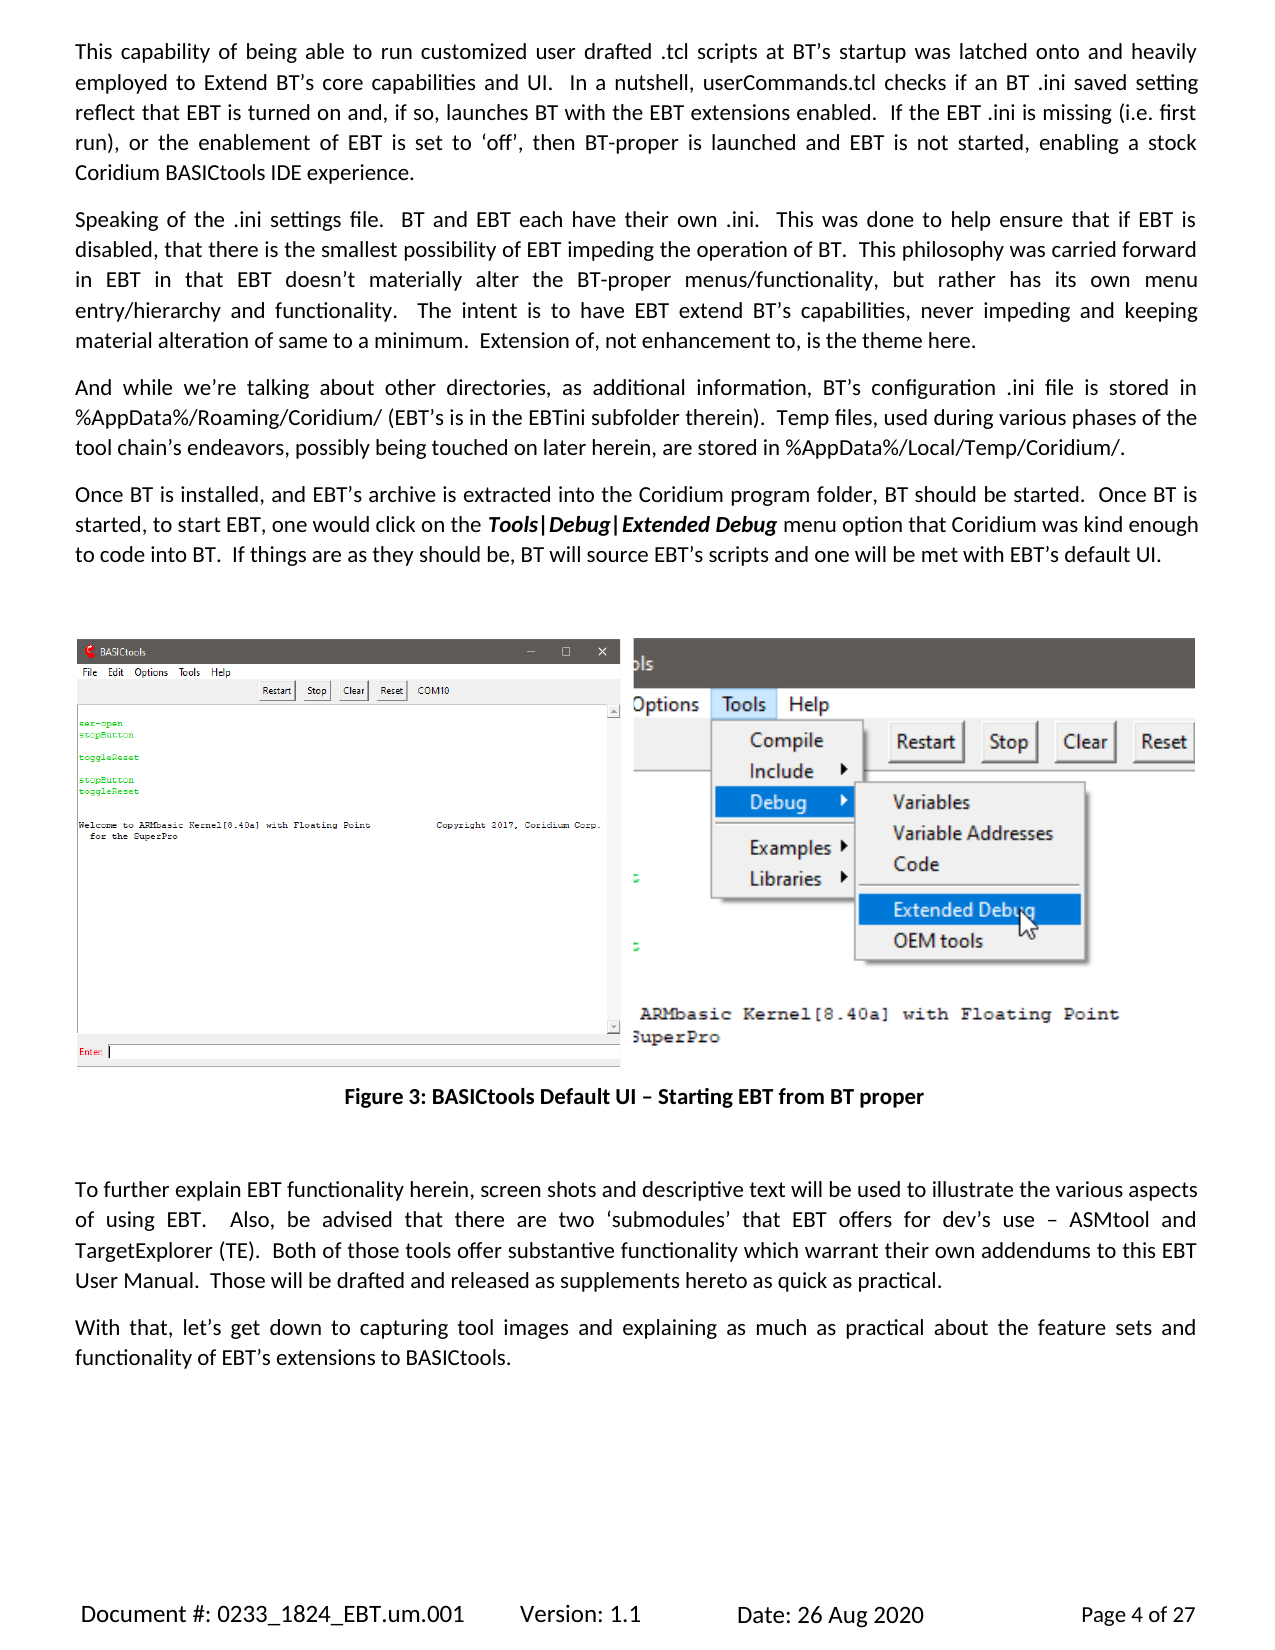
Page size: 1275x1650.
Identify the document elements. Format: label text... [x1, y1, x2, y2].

picture [633, 638, 1195, 1067]
text This capability of being able to run customized user drafted .tcl scripts at BT’s startup was latched onto and heavily employed to Extend BT’s core capabilities and UI. In a nutshell, userCommands.tcl checks if an BT .ini saved setting reflect that EBT is turned on and, if so, launches BT with the EBT extensions enabled. If the EBT .ini is missing (i.e. first run), or the enablement of EBT is set to ‘off’, then BT-proper is launched and EBT is not started, enabling a stock Coridium BASICtools IDE experience. [75, 37, 1200, 186]
text And while we’re talking about other directories, as additional information, BT’s configuration .ini file is stored in %AppData%/Roaming/Coridium/ (EBT’s is in the EBTini subfolder therein). Temp files, used during various phases of the tool chain’s endeavors, possibly being touched on later herein, are stored in %AppData%/Local/Temp/Coridium/. [75, 373, 1200, 461]
text To further explain EBT functionality herein, screen shots and descriptive text will be used to illustrate the various aspects of using EBT. Also, be advised that there are two ‘submodules’ that EBT offers for dev’s use – ASMtool and TargetExplorer (TE). Both of those tools offer substantive functionality which warrant their own addendums to this EBT User Manual. Those will be drafted and released as supplements hereto as quick as practical. [75, 1056, 1200, 1294]
text Once BT is installed, and EBT’s archive is extracted into the Coridium program folder, BT should be started. Once BT is started, to start EBT, one would click on the Tools|Debug|Extended Debug menu option that Coridium was kind enough to code into BT. If things are as they should be, BT will source EBT’s scripts and one will be met with EBT’s default UI. [75, 480, 1200, 569]
text Speaking of the .ini settings file. BT and EBT each have their own .ini. This was done to help ensure that if EBT is disabled, that there is the smallest possibility of EBT impeding the operation of BT. This philosophy was carried forward in EBT in that EBT doesn’t materially alter the BT-proper menus/functionality, but rather has its own menu entry/hierarchy and functionality. The intent is to have EBT extend BT’s capabilities, never impeding and keeping material alteration of same to a minimum. Extension of, not enhancement to, is the theme here. [75, 205, 1200, 354]
text With that, let’s get down to capturing tool images and explaining as much as practical about the feature sets and functionality of EBT’s extensions to BASICtools. [75, 1313, 1200, 1371]
picture [77, 639, 621, 1067]
